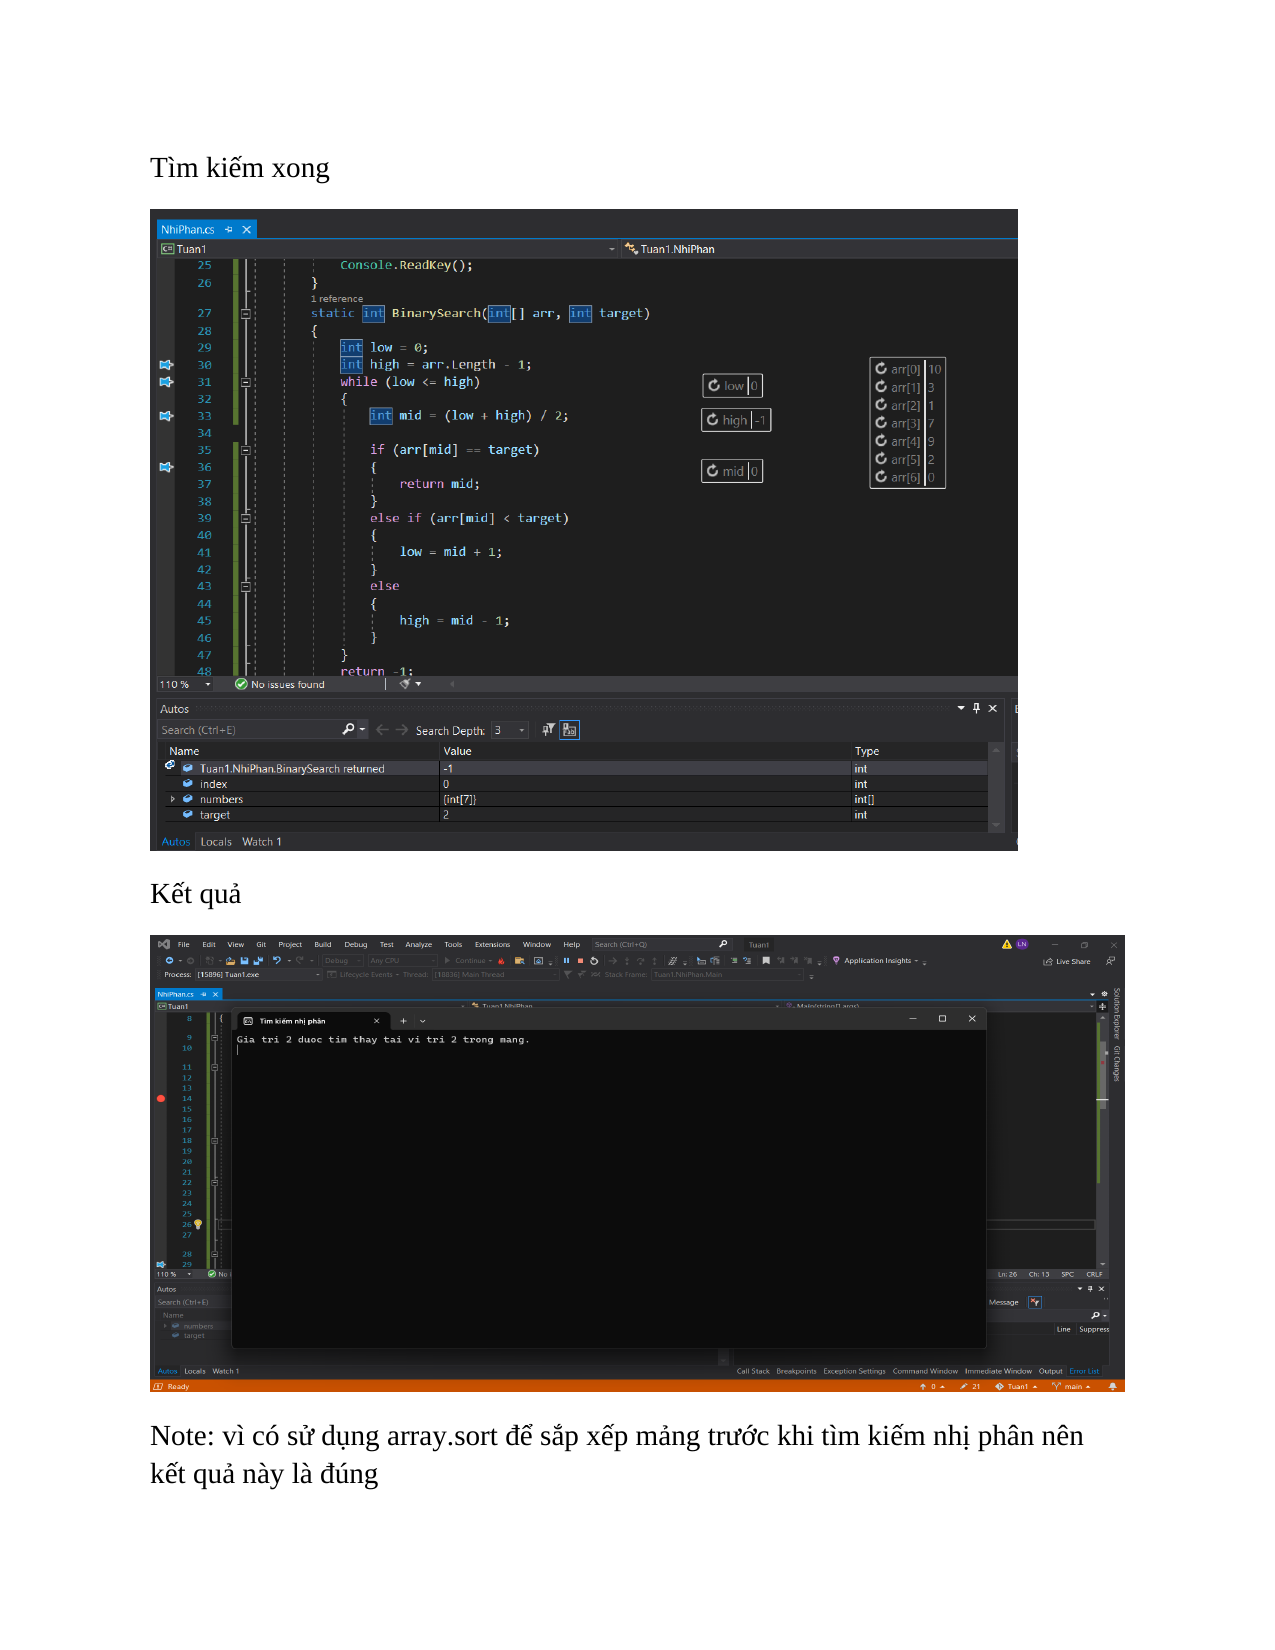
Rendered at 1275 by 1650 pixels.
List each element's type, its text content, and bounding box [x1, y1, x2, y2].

text Note: vì có sử dụng array.sort để sắp xếp mảng trước khi tìm kiếm nhị phân nên kết quả này là đúng [150, 1418, 1125, 1490]
text Tìm kiếm xong [150, 150, 1125, 183]
picture [150, 209, 1018, 851]
picture [150, 935, 1125, 1392]
text Kết quả [150, 876, 1125, 910]
